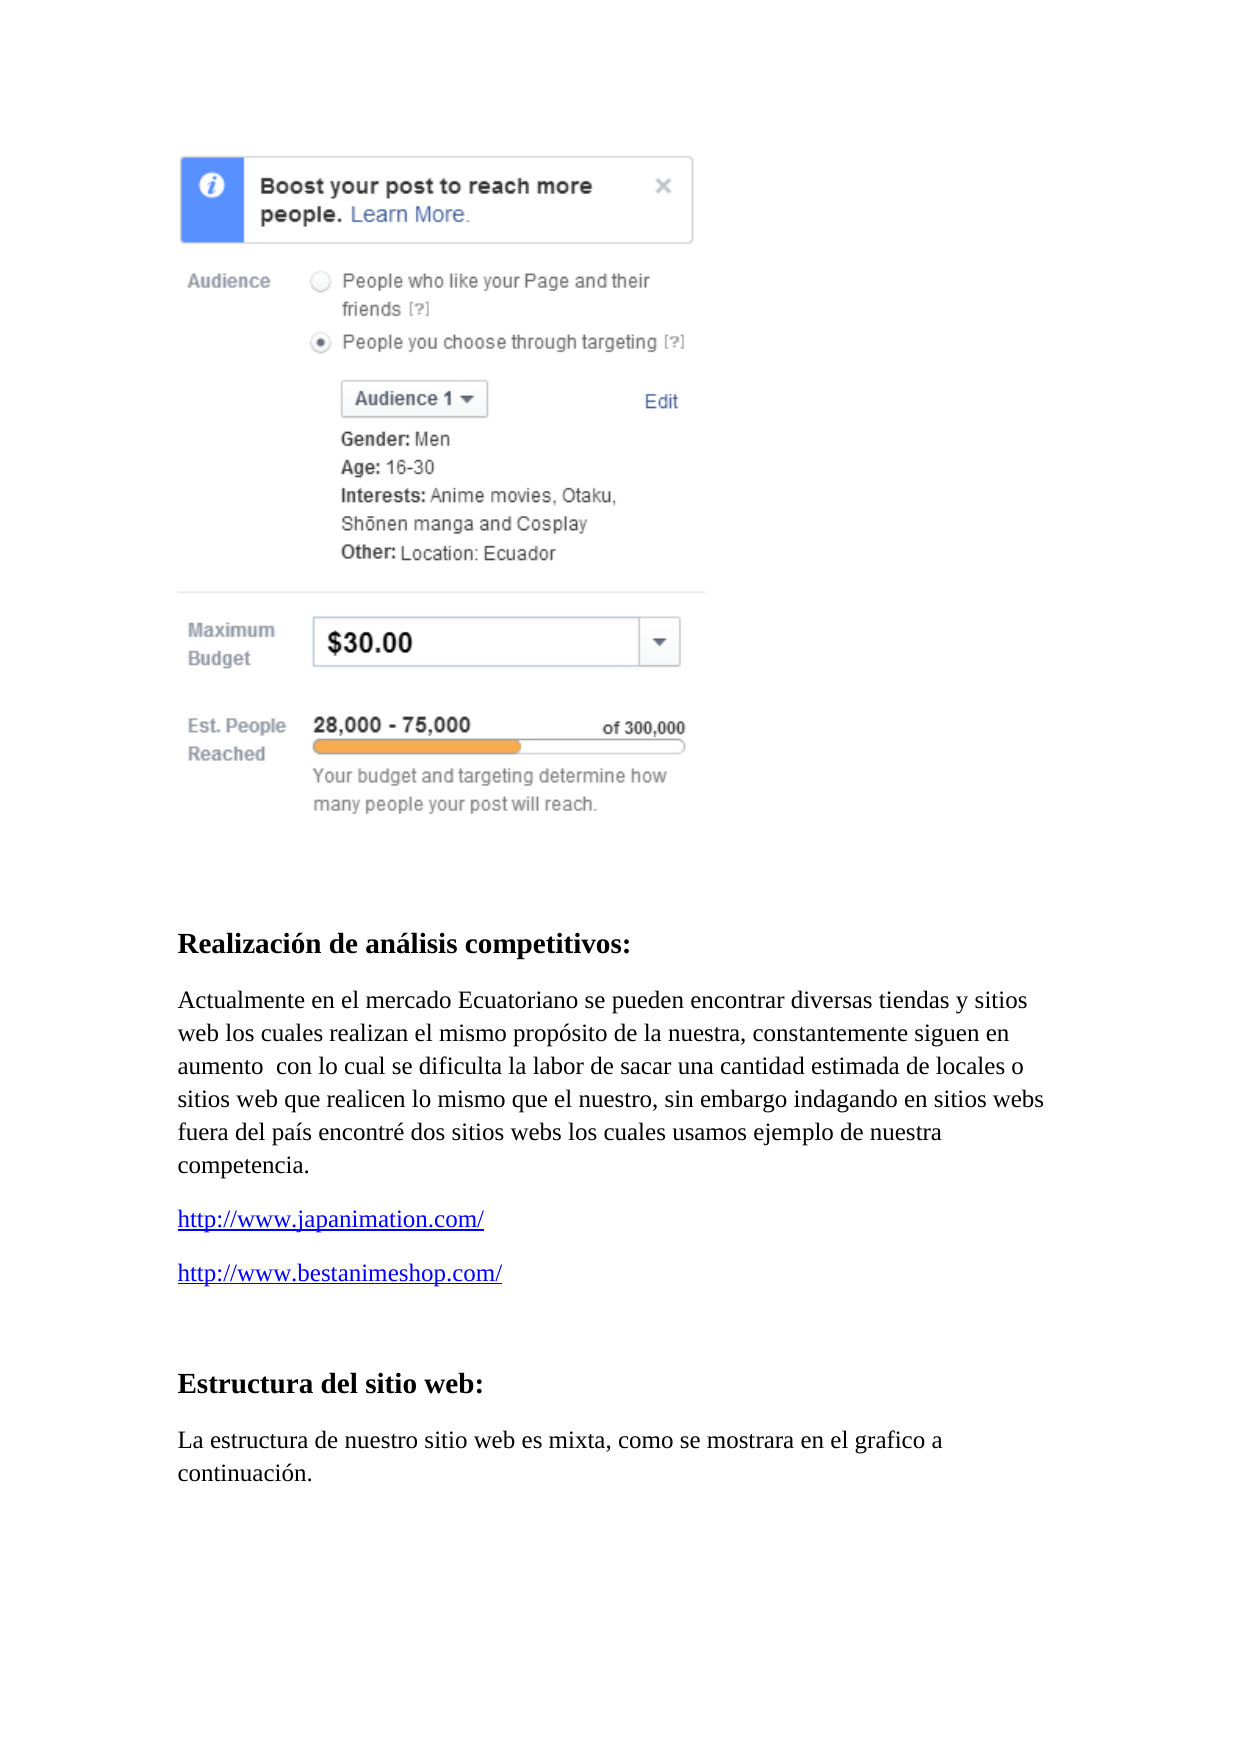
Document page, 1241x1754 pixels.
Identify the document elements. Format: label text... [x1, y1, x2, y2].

text Estructura del sitio web: [177, 1366, 1063, 1399]
text http://www.japanimation.com/ [177, 1204, 1063, 1233]
picture [177, 147, 705, 847]
text Actualmente en el mercado Ecuatoriano se pueden encontrar diversas tiendas y sitios web los cuales realizan el mismo propósito de la nuestra, constantemente siguen en aumento con lo cual se dificulta la labor de sacar una cantidad estimada de locales o sitios web que realicen lo mismo que el nuestro, sin embargo indagando en sitios webs fuera del país encontré dos sitios webs los cuales usamos ejemplo de nuestra competencia. [177, 985, 1063, 1179]
text Realización de análisis competitivos: [177, 926, 1063, 959]
text http://www.bestanimeshop.com/ [177, 1258, 1063, 1287]
text La estructura de nuestro sitio web es mixta, como se mostrara en el grafico a continuación. [177, 1425, 1063, 1487]
